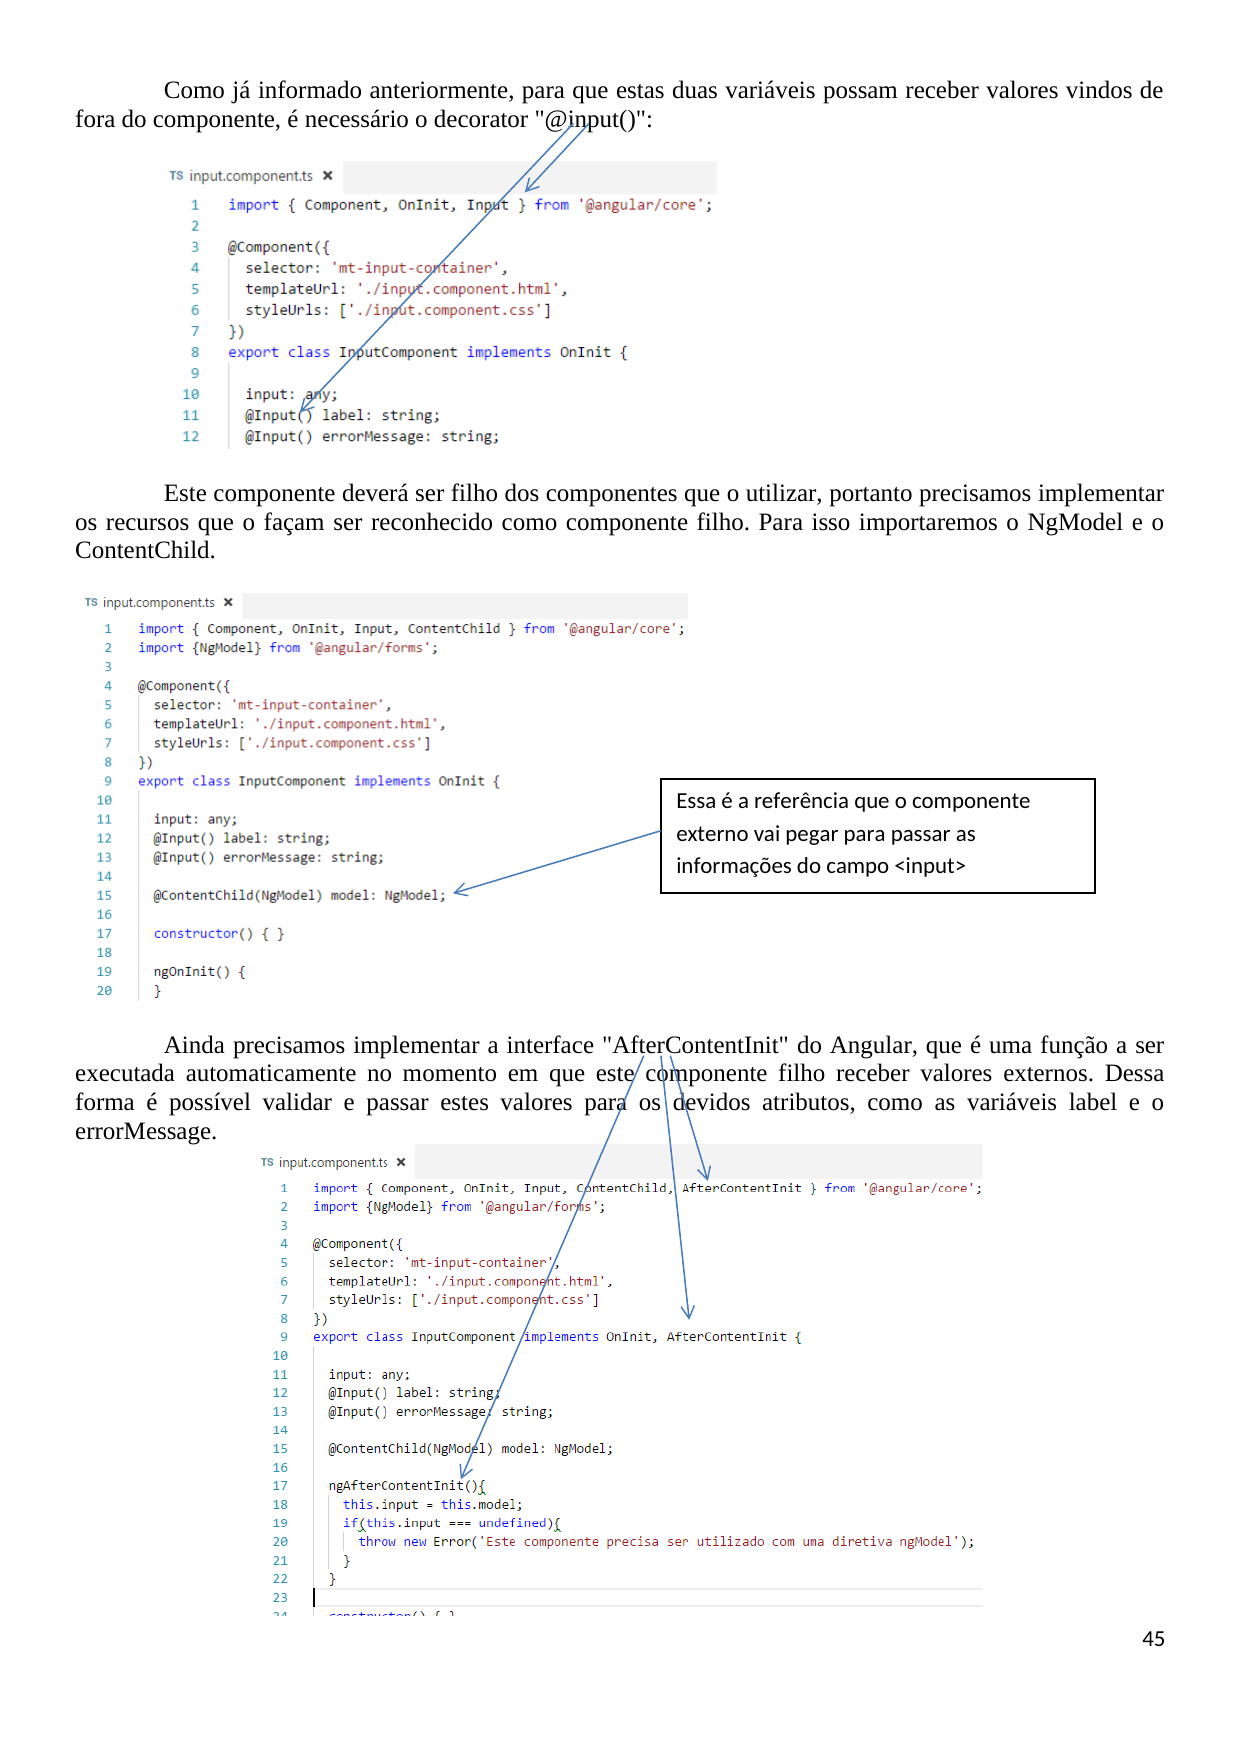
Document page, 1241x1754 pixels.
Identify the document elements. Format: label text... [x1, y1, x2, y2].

picture [257, 1144, 983, 1616]
text Como já informado anteriormente, para que estas duas variáveis possam receber valores vindos de fora do componente, é necessário o decorator "@input()": [75, 75, 1165, 132]
text Ainda precisamos implementar a interface "AfterContentInit" do Angular, que é uma função a ser executada automaticamente no momento em que este componente filho receber valores externos. Dessa forma é possível validar e passar estes valores para os devidos atributos, como as variáveis label e o errorMessage. [75, 1030, 1165, 1145]
picture [75, 593, 689, 1001]
text Este componente deverá ser filho dos componentes que o utilizar, portanto precisamos implementar os recursos que o façam ser reconhecido como componente filho. Para isso importaremos o NgModel e o ContentChild. [75, 478, 1165, 564]
picture [163, 161, 717, 449]
